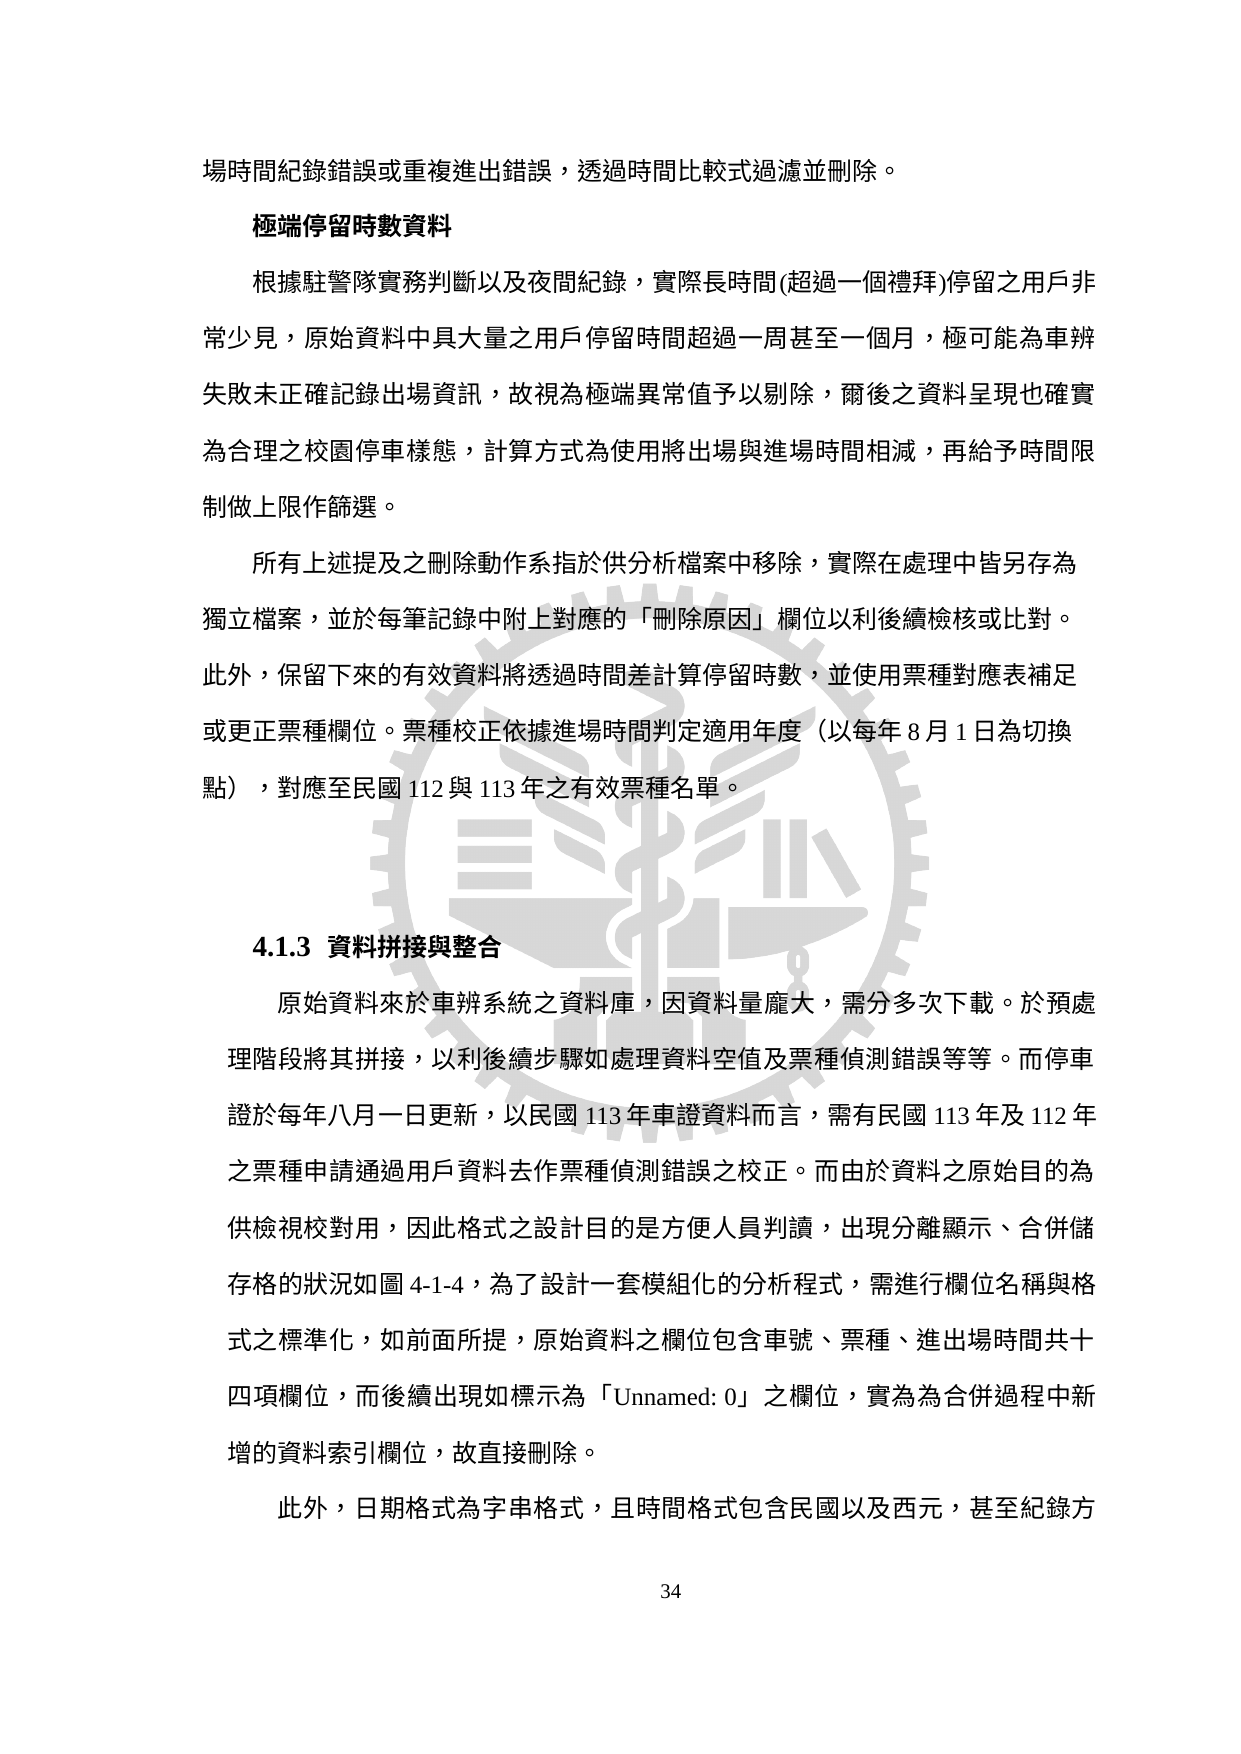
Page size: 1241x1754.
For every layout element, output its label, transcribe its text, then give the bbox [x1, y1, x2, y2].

subtitle 資料拼接與整合 [202, 927, 1097, 964]
text 極端停留時數資料 [202, 206, 1097, 244]
text 根據駐警隊實務判斷以及夜間紀錄，實際長時間(超過一個禮拜)停留之用戶非常少見，原始資料中具大量之用戶停留時間超過一周甚至一個月，極可能為車辨失敗未正確記錄出場資訊，故視為極端異常值予以剔除，爾後之資料呈現也確實為合理之校園停車樣態，計算方式為使用將出場與進場時間相減，再給予時間限制做上限作篩選。 [202, 262, 1097, 524]
text 所有上述提及之刪除動作系指於供分析檔案中移除，實際在處理中皆另存為獨立檔案，並於每筆記錄中附上對應的「刪除原因」欄位以利後續檢核或比對。此外，保留下來的有效資料將透過時間差計算停留時數，並使用票種對應表補足或更正票種欄位。票種校正依據進場時間判定適用年度（以每年8月1日為切換點），對應至民國112與113年之有效票種名單。 [202, 542, 1097, 805]
text 原始資料來於車辨系統之資料庫，因資料量龐大，需分多次下載。於預處理階段將其拼接，以利後續步驟如處理資料空值及票種偵測錯誤等等。而停車證於每年八月一日更新，以民國113年車證資料而言，需有民國113年及112年之票種申請通過用戶資料去作票種偵測錯誤之校正。而由於資料之原始目的為供檢視校對用，因此格式之設計目的是方便人員判讀，出現分離顯示、合併儲存格的狀況如圖4-1-4，為了設計一套模組化的分析程式，需進行欄位名稱與格式之標準化，如前面所提，原始資料之欄位包含車號、票種、進出場時間共十四項欄位，而後續出現如標示為「Unnamed: 0」之欄位，實為為合併過程中新增的資料索引欄位，故直接刪除。 [227, 982, 1097, 1470]
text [227, 1488, 1097, 1526]
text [202, 151, 1097, 188]
